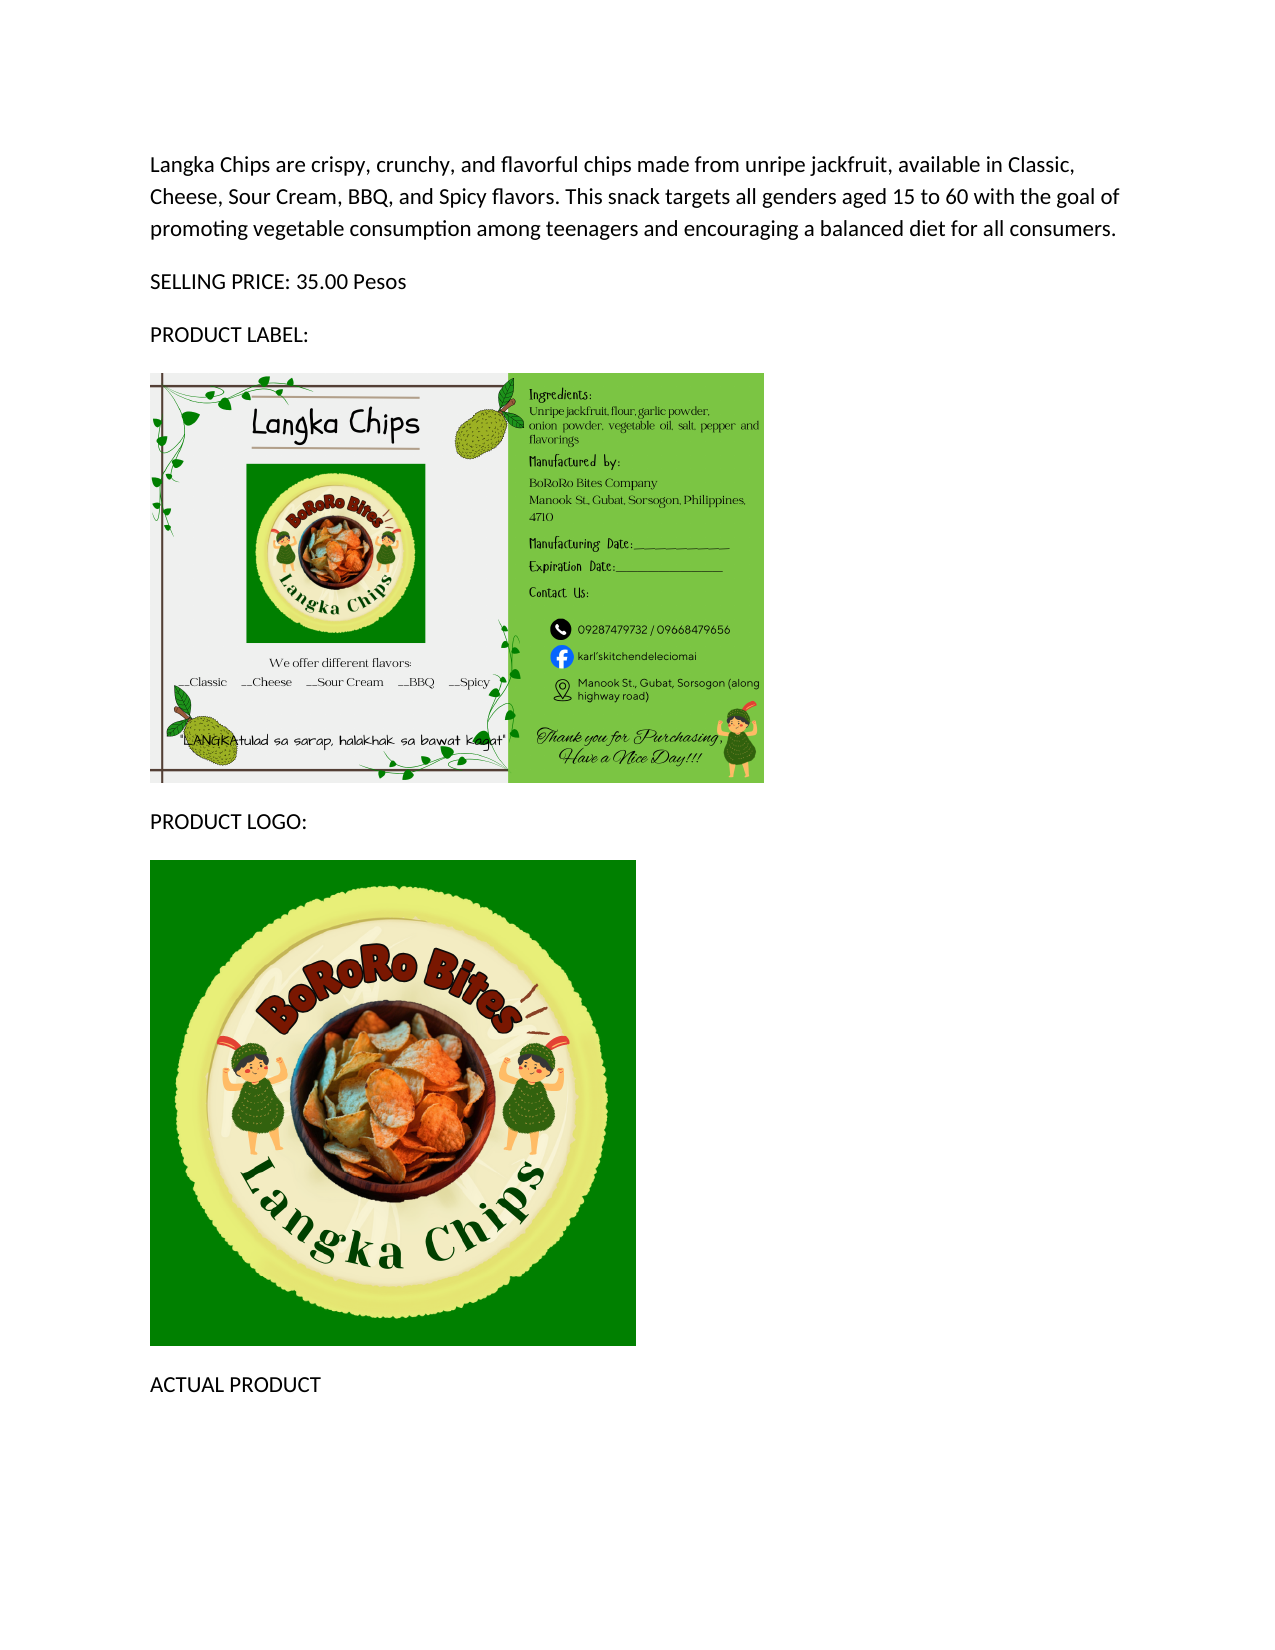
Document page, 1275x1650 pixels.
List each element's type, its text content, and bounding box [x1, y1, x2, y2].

text SELLING PRICE: 35.00 Pesos [150, 267, 1125, 295]
text ACTUAL PRODUCT [150, 1370, 1125, 1398]
text Langka Chips are crispy, crunchy, and flavorful chips made from unripe jackfruit, available in Classic, Cheese, Sour Cream, BBQ, and Spicy flavors. This snack targets all genders aged 15 to 60 with the goal of promoting vegetable consumption among teenagers and encouraging a balanced diet for all consumers. [150, 150, 1125, 242]
text PRODUCT LABEL: [150, 320, 1125, 348]
text PRODUCT LOGO: [150, 807, 1125, 835]
picture [150, 373, 764, 783]
picture [150, 860, 636, 1346]
